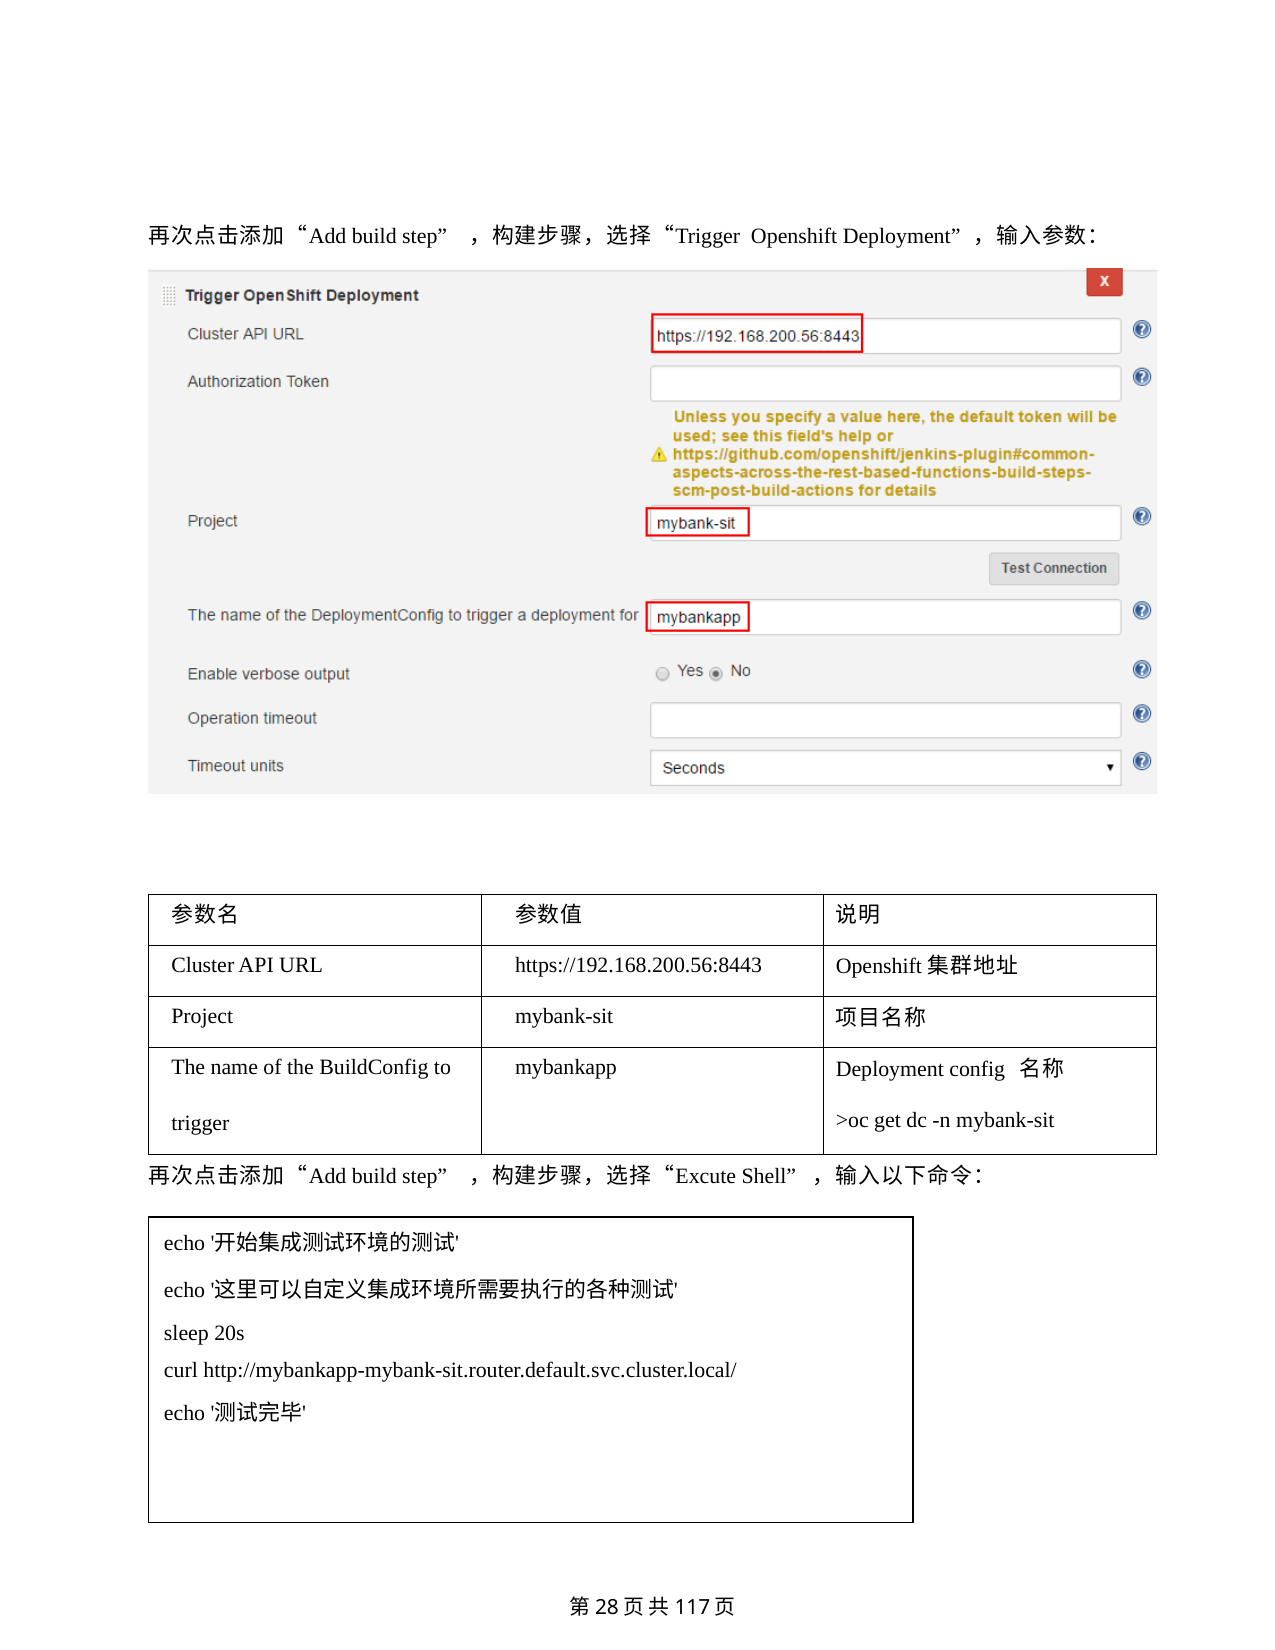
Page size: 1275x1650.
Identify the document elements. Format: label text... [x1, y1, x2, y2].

table_cell mybankapp [482, 1048, 823, 1154]
table_cell https://192.168.200.56:8443 [482, 946, 823, 996]
text 再次点击添加“Add build step”，构建步骤，选择“Excute Shell”，输入以下命令： [148, 1155, 1156, 1192]
table_header 说明 [824, 895, 1156, 944]
picture [148, 268, 1158, 794]
table_cell Deployment config名称 >oc get dc -n mybank-sit [824, 1048, 1156, 1154]
text 再次点击添加“Add build step”，构建步骤，选择“Trigger Openshift Deployment”，输入参数： [148, 215, 1156, 252]
table_cell mybank-sit [482, 997, 823, 1047]
table_cell The name of the BuildConfig to trigger [149, 1048, 481, 1154]
table_header 参数名 [149, 895, 481, 944]
table_cell 项目名称 [824, 997, 1156, 1047]
table_cell Project [149, 997, 481, 1047]
table_header 参数值 [482, 895, 823, 944]
table_cell Cluster API URL [149, 946, 481, 996]
table_cell Openshift集群地址 [824, 946, 1156, 996]
